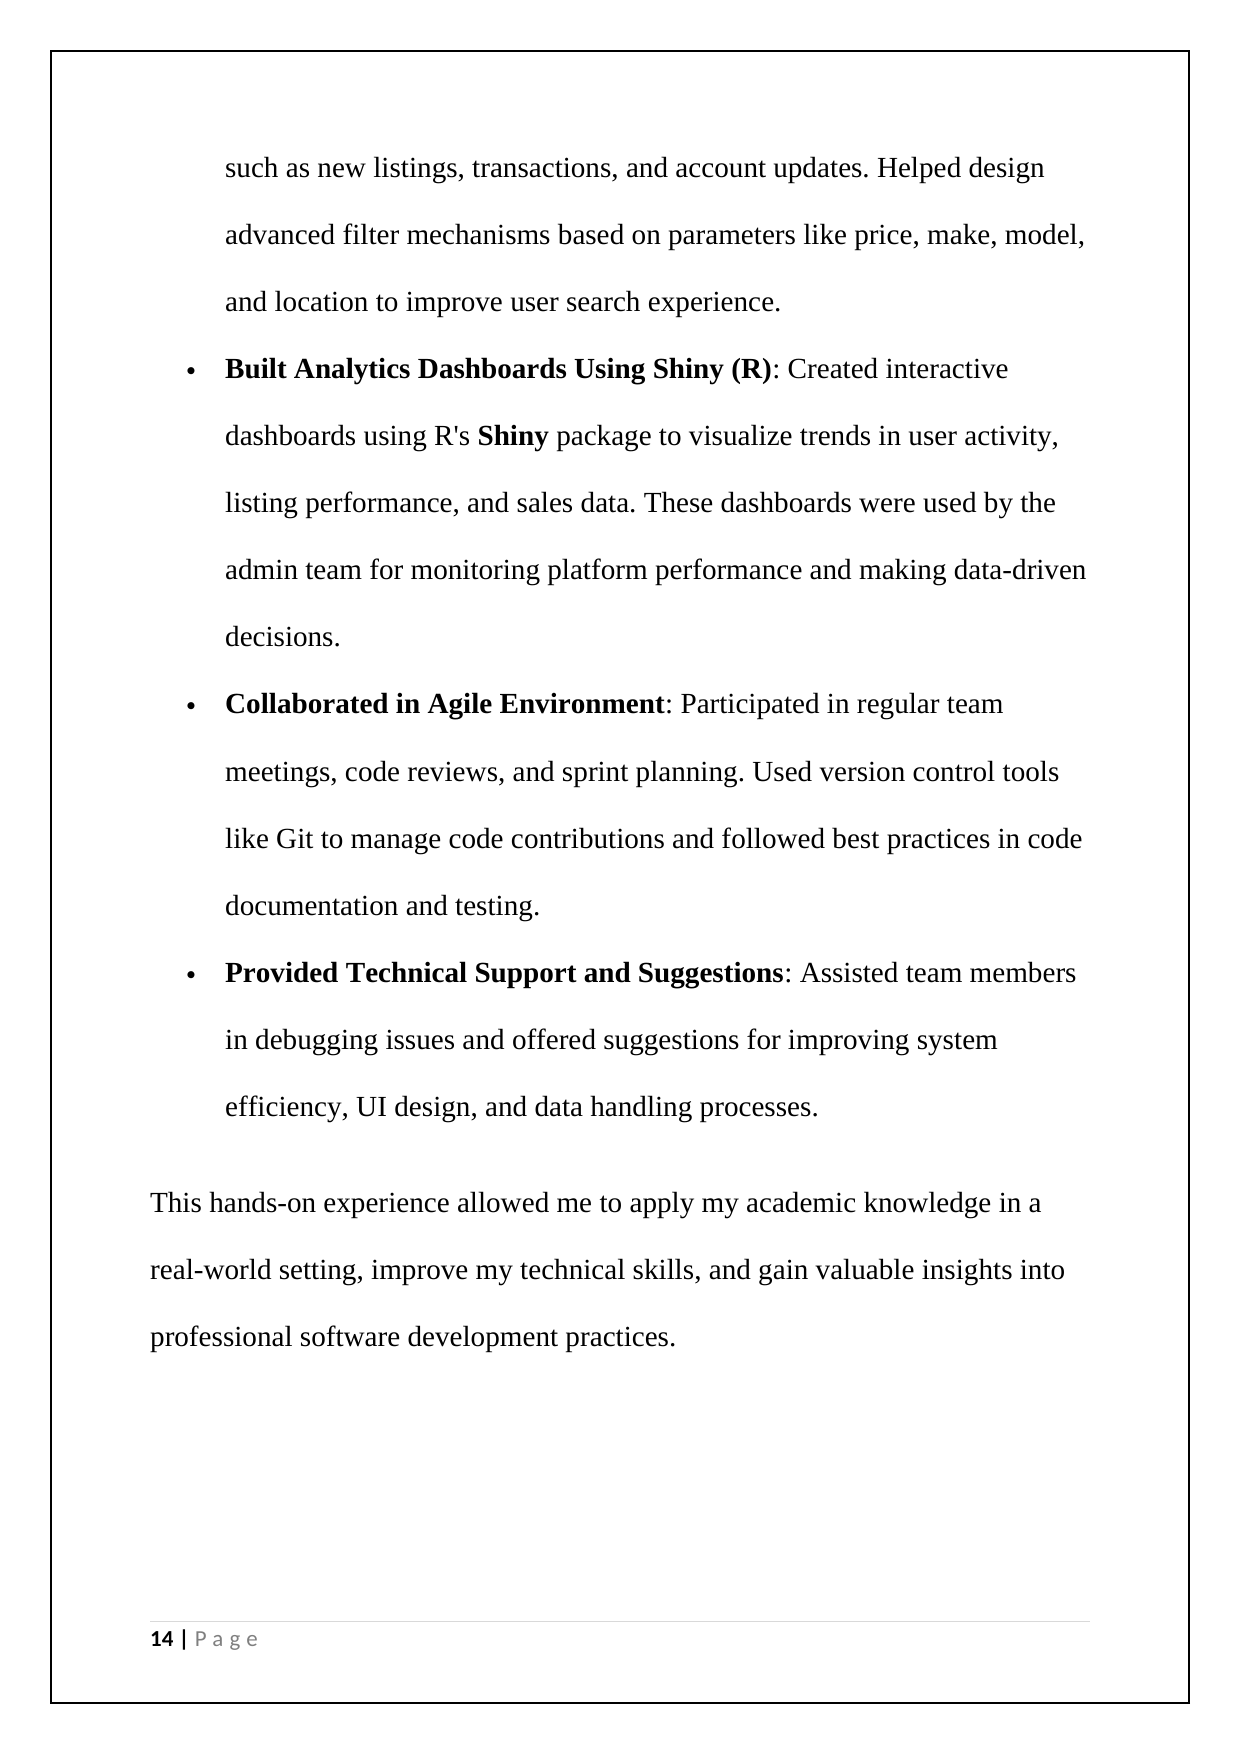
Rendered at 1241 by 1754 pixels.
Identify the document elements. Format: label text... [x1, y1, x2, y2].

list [187, 150, 1090, 318]
list Collaborated in Agile Environment: Participated in regular team meetings, code reviews, and sprint planning. Used version control tools like Git to manage code contributions and followed best practices in code documentation and testing. [187, 687, 1090, 921]
list Built Analytics Dashboards Using Shiny (R): Created interactive dashboards using R's Shiny package to visualize trends in user activity, listing performance, and sales data. These dashboards were used by the admin team for monitoring platform performance and making data-driven decisions. [187, 351, 1090, 653]
text This hands-on experience allowed me to apply my academic knowledge in a real-world setting, improve my technical skills, and gain valuable insights into professional software development practices. [150, 1185, 1090, 1353]
list Provided Technical Support and Suggestions: Assisted team members in debugging issues and offered suggestions for improving system efficiency, UI design, and data handling processes. [187, 955, 1090, 1123]
